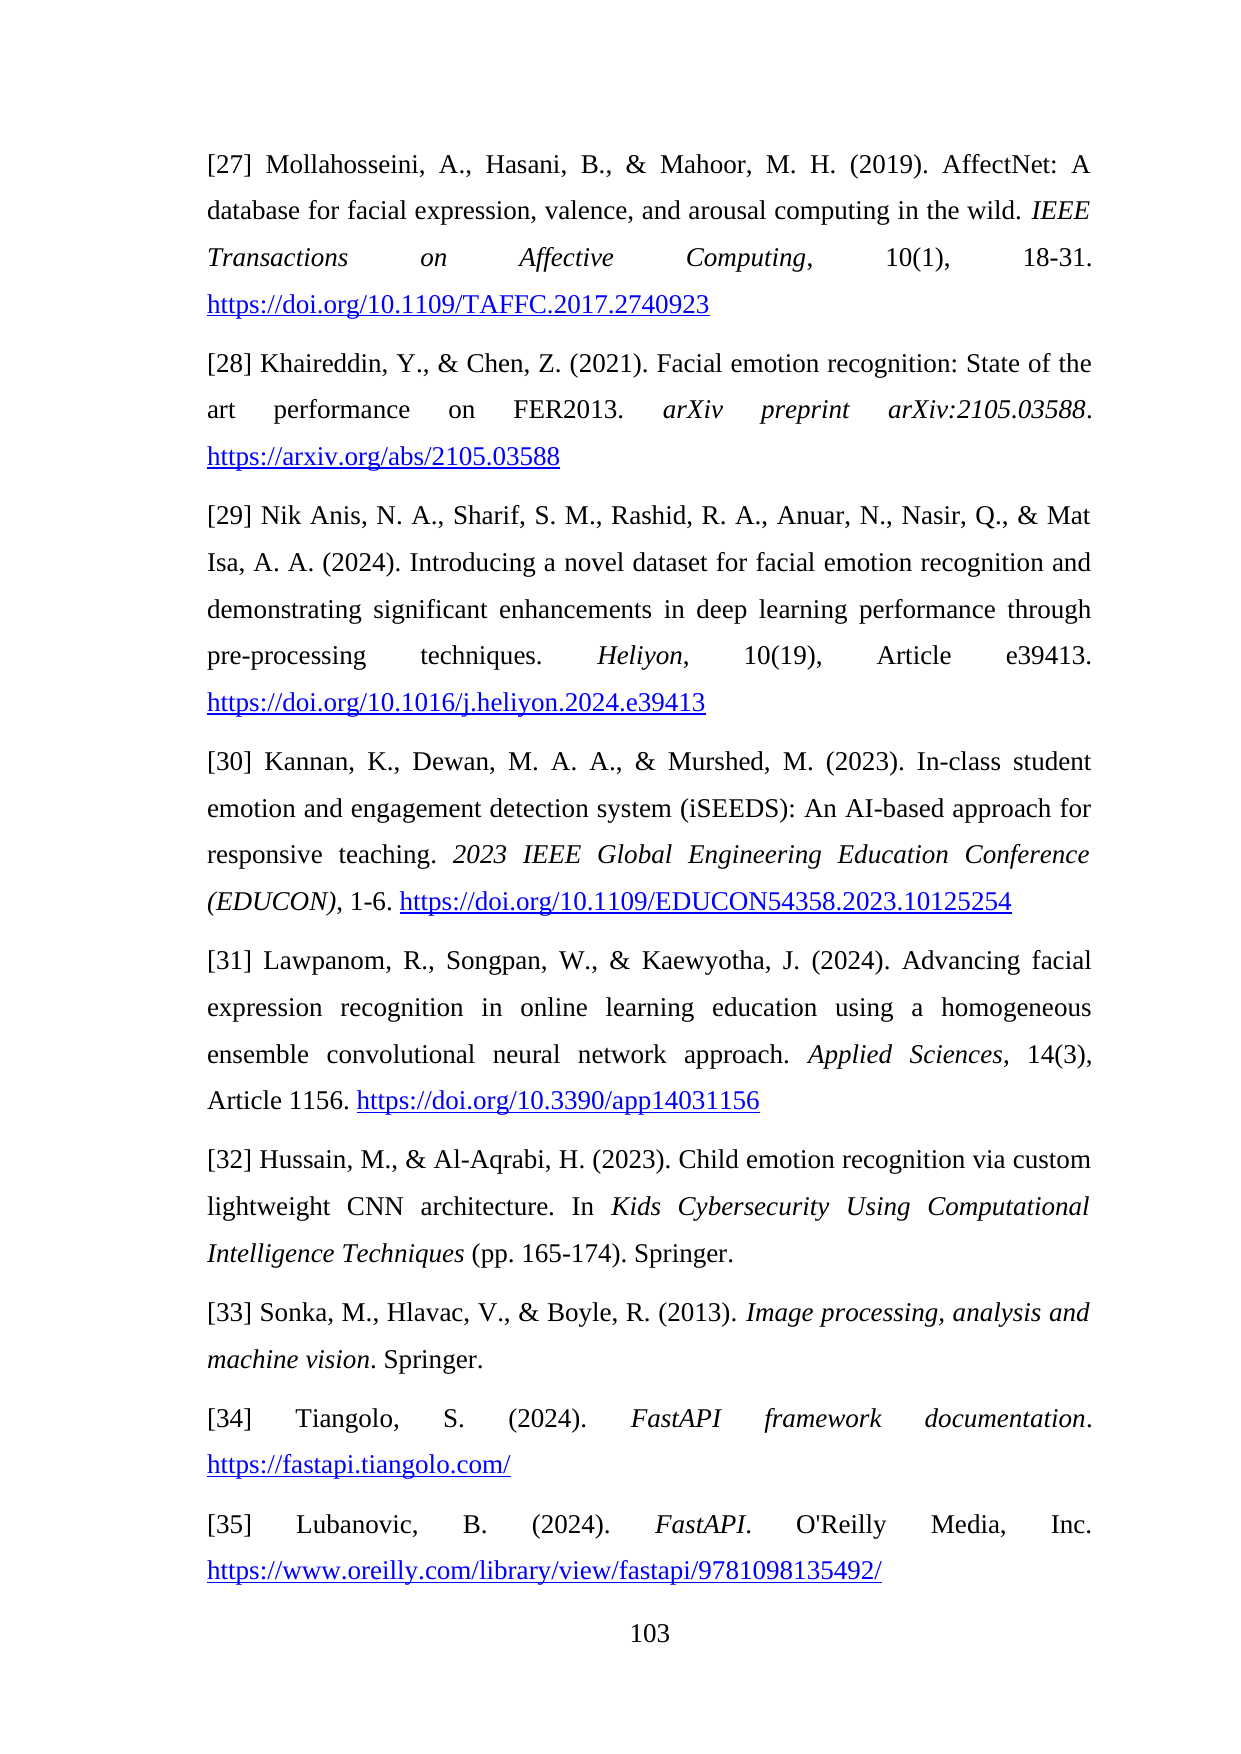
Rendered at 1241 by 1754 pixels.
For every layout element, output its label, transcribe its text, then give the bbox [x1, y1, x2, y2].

text [31] Lawpanom, R., Songpan, W., & Kaewyotha, J. (2024). Advancing facial expression recognition in online learning education using a homogeneous ensemble convolutional neural network approach. Applied Sciences, 14(3), Article 1156. https://doi.org/10.3390/app14031156 [207, 944, 1092, 1116]
text [30] Kannan, K., Dewan, M. A. A., & Murshed, M. (2023). In-class student emotion and engagement detection system (iSEEDS): An AI-based approach for responsive teaching. 2023 IEEE Global Engineering Education Conference (EDUCON), 1-6. https://doi.org/10.1109/EDUCON54358.2023.10125254 [207, 745, 1092, 916]
text [32] Hussain, M., & Al-Aqrabi, H. (2023). Child emotion recognition via custom lightweight CNN architecture. In Kids Cybersecurity Using Computational Intelligence Techniques (pp. 165-174). Springer. [207, 1143, 1092, 1268]
text [27] Mollahosseini, A., Hasani, B., & Mahoor, M. H. (2019). AffectNet: A database for facial expression, valence, and arousal computing in the wild. IEEE Transactions on Affective Computing, 10(1), 18-31. https://doi.org/10.1109/TAFFC.2017.2740923 [207, 148, 1092, 319]
text [29] Nik Anis, N. A., Sharif, S. M., Rashid, R. A., Anuar, N., Nasir, Q., & Mat Isa, A. A. (2024). Introducing a novel dataset for facial emotion recognition and demonstrating significant enhancements in deep learning performance through pre-processing techniques. Heliyon, 10(19), Article e39413. https://doi.org/10.1016/j.heliyon.2024.e39413 [207, 499, 1092, 717]
text [28] Khaireddin, Y., & Chen, Z. (2021). Facial emotion recognition: State of the art performance on FER2013. arXiv preprint arXiv:2105.03588. https://arxiv.org/abs/2105.03588 [207, 347, 1092, 471]
text [34] Tiangolo, S. (2024). FastAPI framework documentation. https://fastapi.tiangolo.com/ [207, 1402, 1092, 1480]
text [33] Sonka, M., Hlavac, V., & Boyle, R. (2013). Image processing, analysis and machine vision. Springer. [207, 1296, 1092, 1374]
text [35] Lubanovic, B. (2024). FastAPI. O'Reilly Media, Inc. https://www.oreilly.com/library/view/fastapi/9781098135492/ [207, 1508, 1092, 1586]
